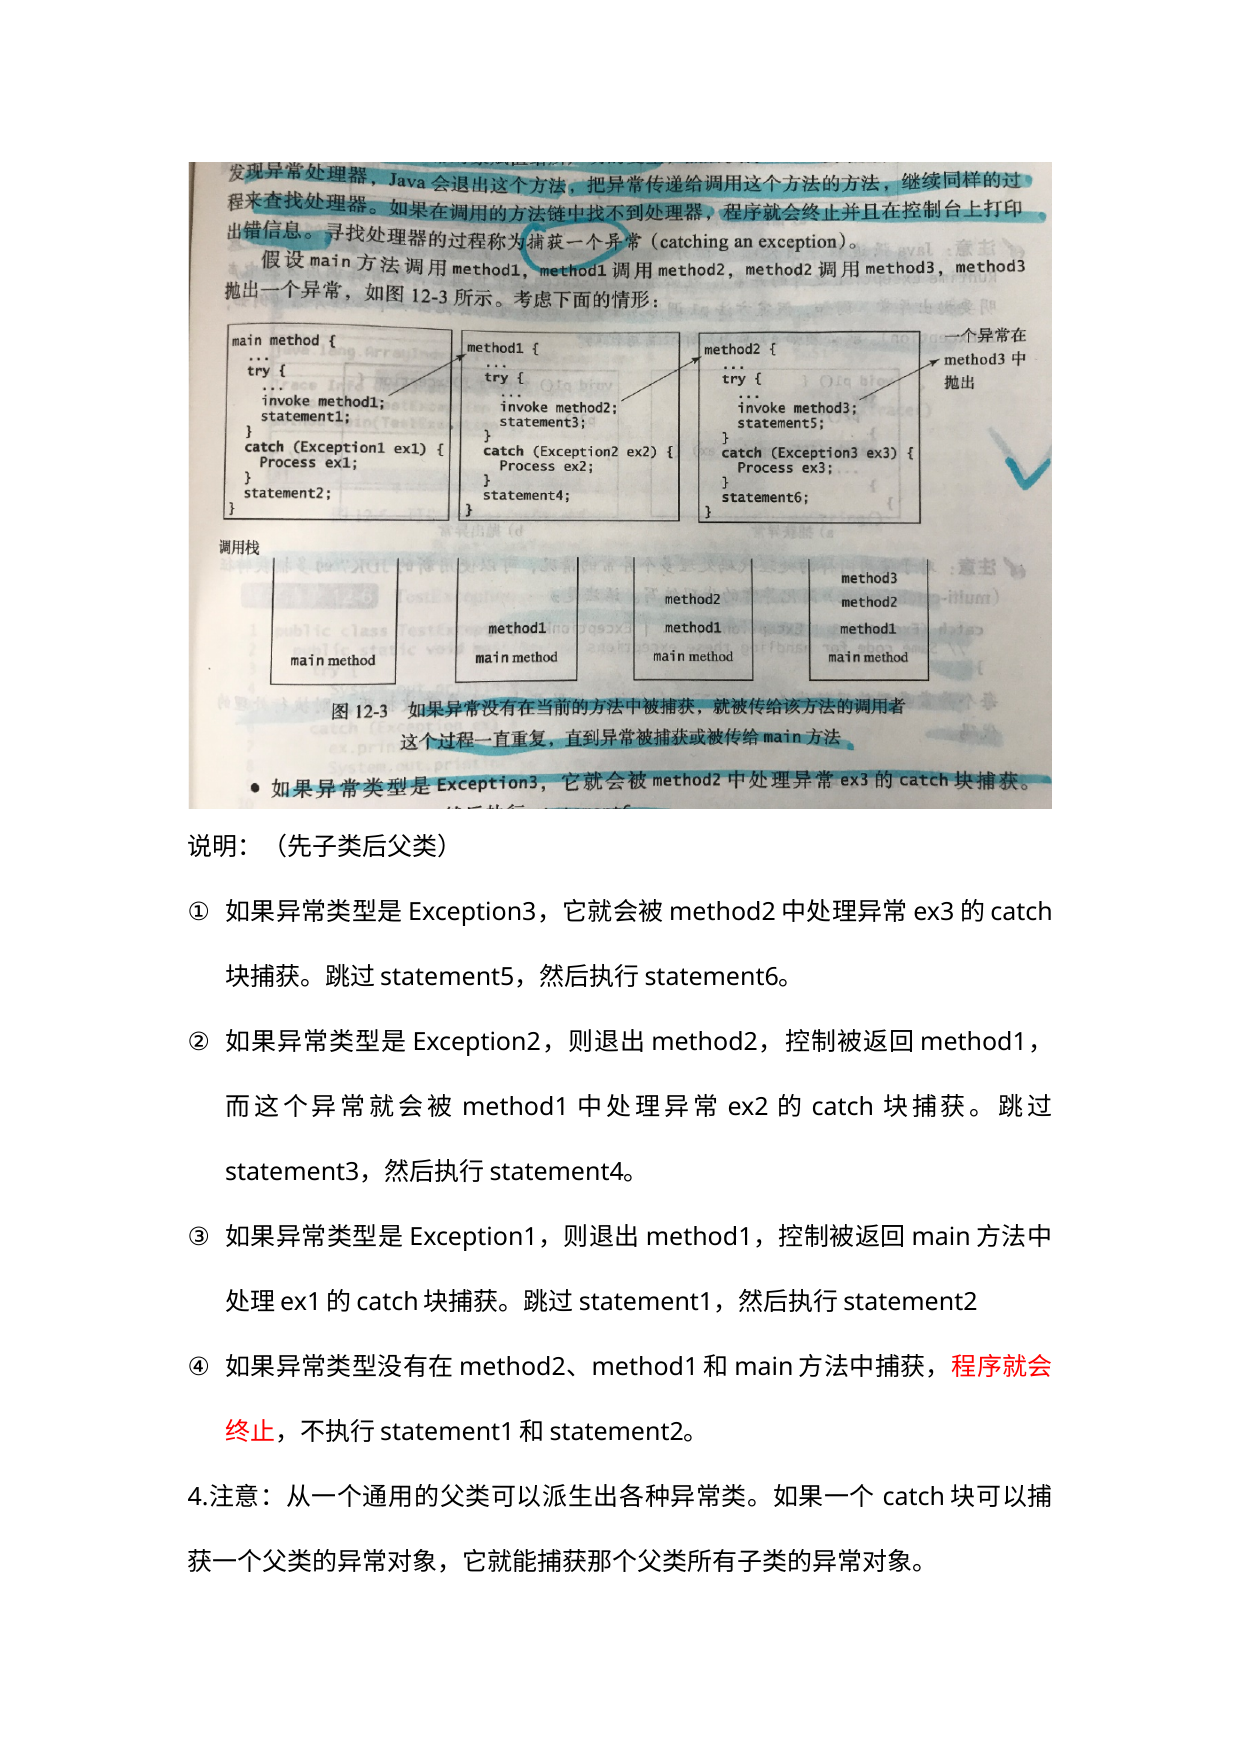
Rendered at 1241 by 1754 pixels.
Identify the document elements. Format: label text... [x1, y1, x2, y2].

list 如果异常类型是Exception3，它就会被method2中处理异常ex3的catch块捕获。跳过statement5，然后执行statement6。 [187, 877, 1053, 1007]
list 如果异常类型是Exception2，则退出method2，控制被返回method1，而这个异常就会被method1中处理异常ex2的catch块捕获。跳过statement3，然后执行statement4。 [187, 1007, 1053, 1202]
list 如果异常类型是Exception1，则退出method1，控制被返回main方法中处理ex1的catch块捕获。跳过statement1，然后执行statement2 [187, 1202, 1053, 1332]
picture [190, 162, 1051, 809]
text 4.注意：从一个通用的父类可以派生出各种异常类。如果一个catch块可以捕获一个父类的异常对象，它就能捕获那个父类所有子类的异常对象。 [187, 1462, 1053, 1592]
text 说明：（先子类后父类） [187, 812, 1053, 877]
list 如果异常类型没有在method2、method1和main方法中捕获，程序就会终止，不执行statement1和statement2。 [187, 1332, 1053, 1462]
